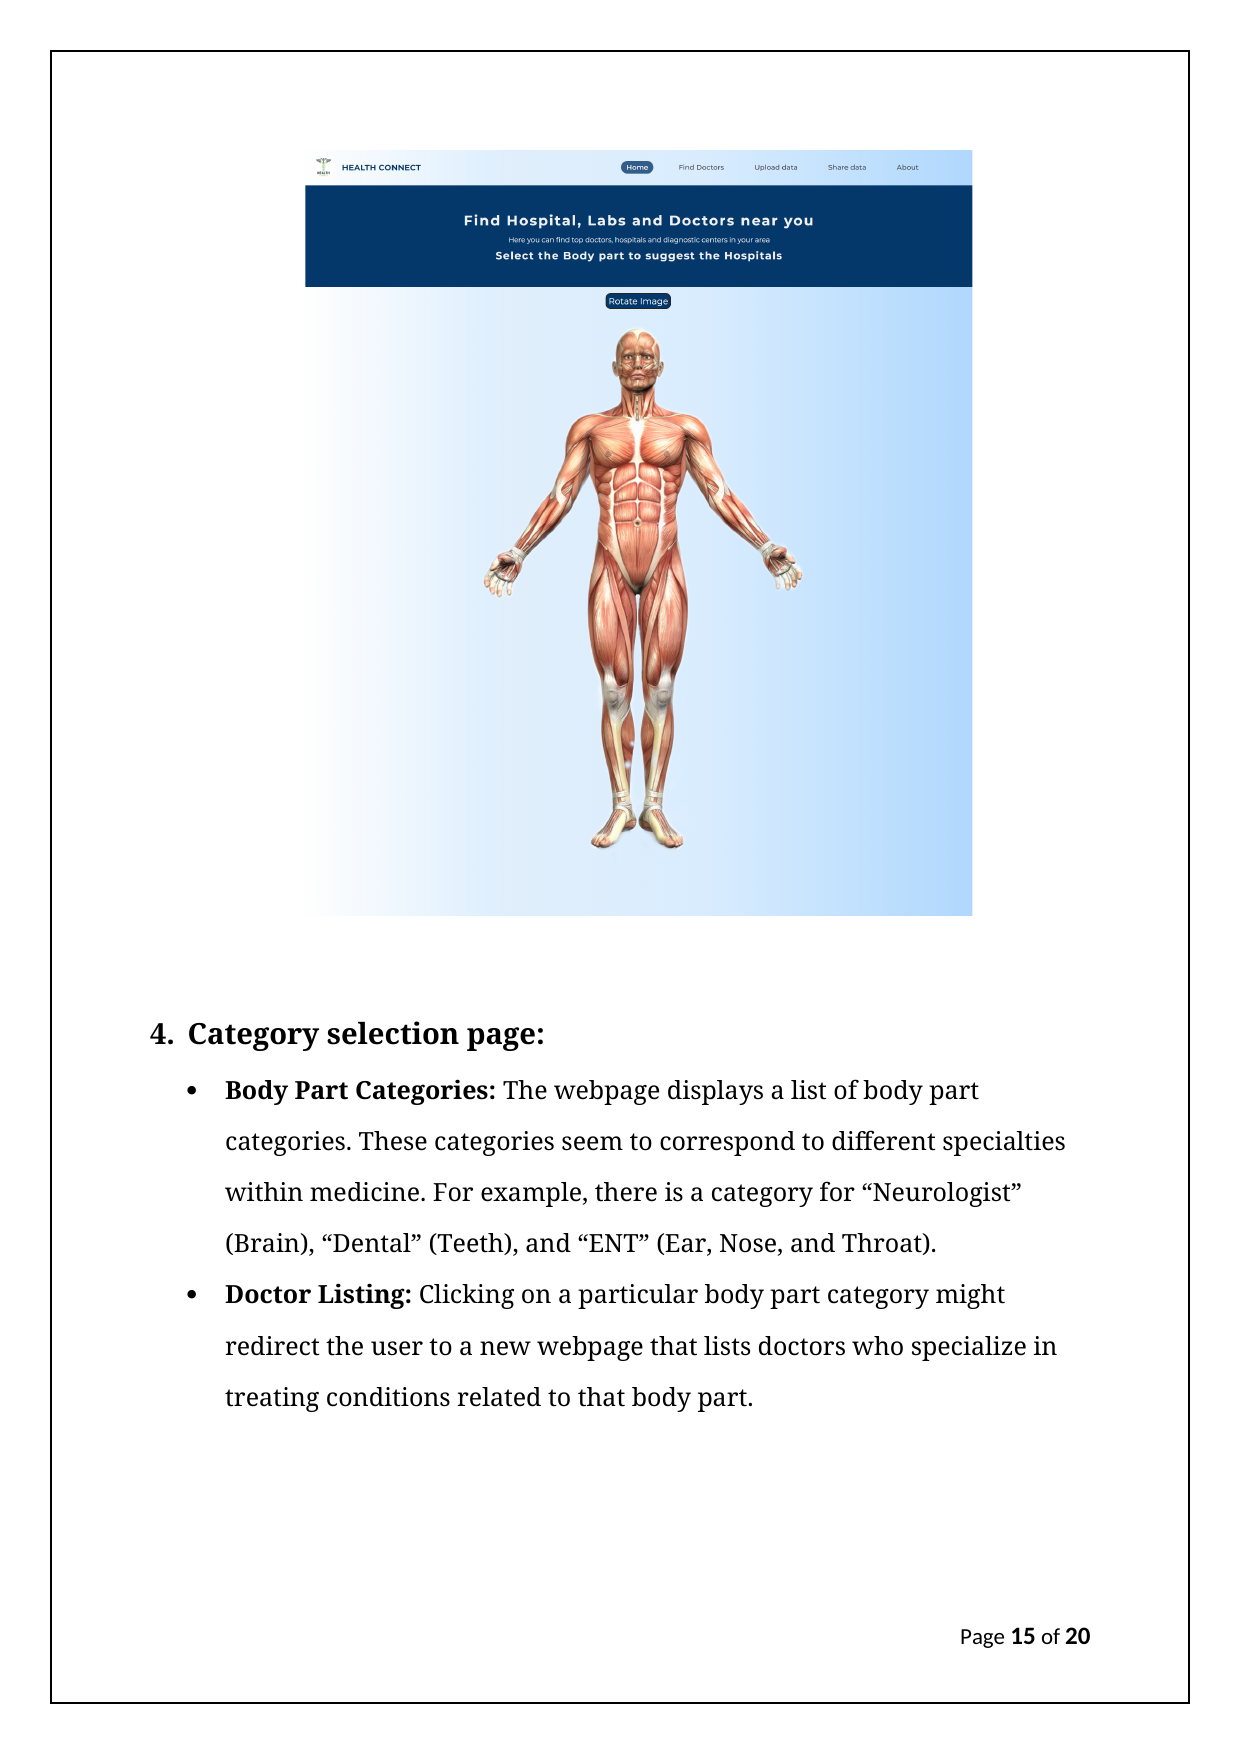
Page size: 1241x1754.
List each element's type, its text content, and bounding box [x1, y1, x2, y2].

list Doctor Listing: Clicking on a particular body part category might redirect the user to a new webpage that lists doctors who specialize in treating conditions related to that body part. [187, 1277, 1090, 1413]
picture [305, 150, 973, 916]
list Body Part Categories: The webpage displays a list of body part categories. These categories seem to correspond to different specialties within medicine. For example, there is a category for “Neurologist” (Brain), “Dental” (Teeth), and “ENT” (Ear, Nose, and Throat). [187, 1073, 1090, 1260]
list Category selection page: [150, 1013, 1090, 1053]
